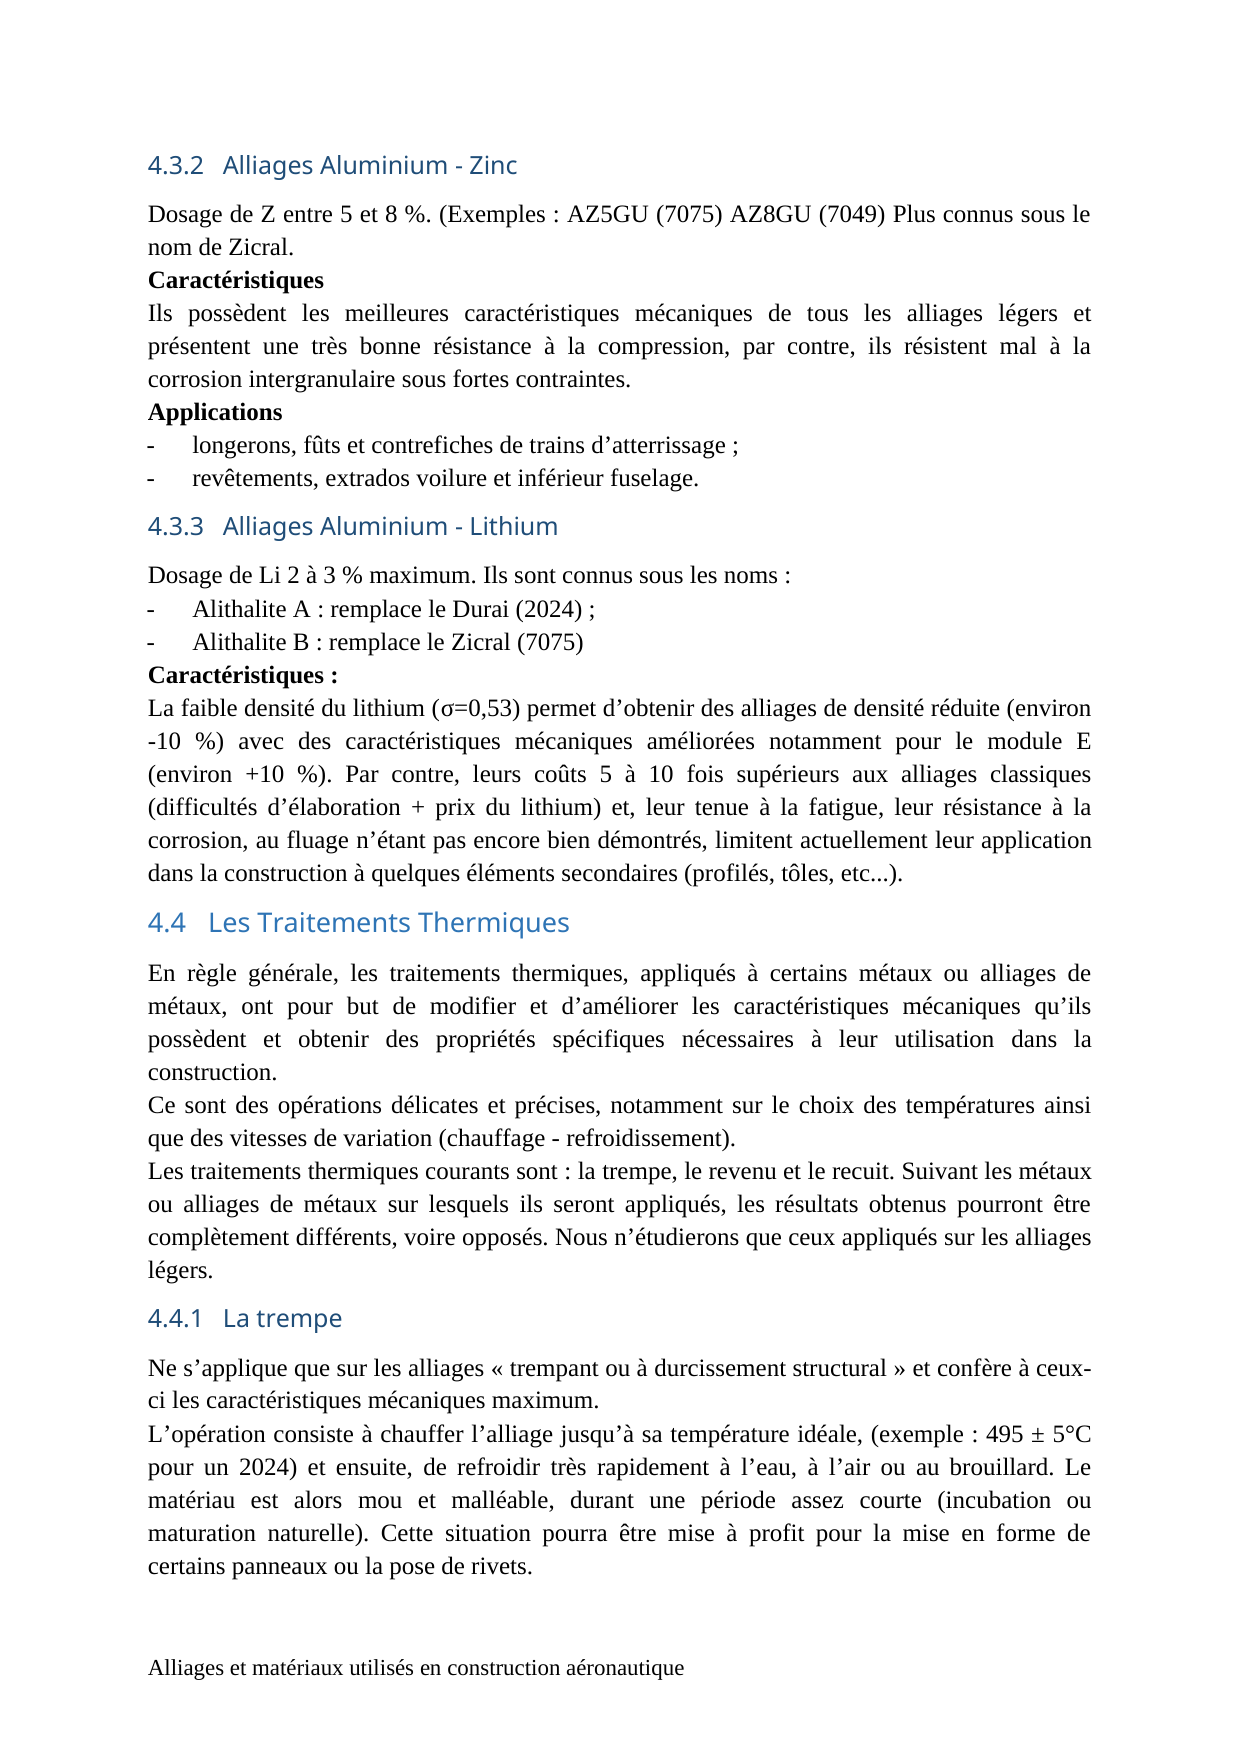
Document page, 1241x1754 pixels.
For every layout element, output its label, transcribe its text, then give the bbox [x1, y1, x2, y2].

text Dosage de Li 2 à 3 % maximum. Ils sont connus sous les noms : [148, 561, 1093, 589]
list longerons, fûts et contrefiches de trains d’atterrissage ; [146, 430, 1093, 459]
list revêtements, extrados voilure et inférieur fuselage. [146, 463, 1093, 492]
text Ne s’applique que sur les alliages « trempant ou à durcissement structural » et confère à ceux-ci les caractéristiques mécaniques maximum. [148, 1353, 1093, 1414]
text Caractéristiques : [148, 660, 1093, 688]
text Dosage de Z entre 5 et 8 %. (Exemples : AZ5GU (7075) AZ8GU (7049) Plus connus sous le nom de Zicral. [148, 199, 1093, 261]
subtitle Alliages Aluminium - Zinc [148, 148, 1093, 182]
text L’opération consiste à chauffer l’alliage jusqu’à sa température idéale, (exemple : 495 ± 5°C pour un 2024) et ensuite, de refroidir très rapidement à l’eau, à l’air ou au brouillard. Le matériau est alors mou et malléable, durant une période assez courte (incubation ou maturation naturelle). Cette situation pourra être mise à profit pour la mise en forme de certains panneaux ou la pose de rivets. [148, 1419, 1093, 1579]
text La faible densité du lithium (σ=0,53) permet d’obtenir des alliages de densité réduite (environ -10 %) avec des caractéristiques mécaniques améliorées notamment pour le module E (environ +10 %). Par contre, leurs coûts 5 à 10 fois supérieurs aux alliages classiques (difficultés d’élaboration + prix du lithium) et, leur tenue à la fatigue, leur résistance à la corrosion, au fluage n’étant pas encore bien démontrés, limitent actuellement leur application dans la construction à quelques éléments secondaires (profilés, tôles, etc...). [148, 693, 1093, 887]
text Ce sont des opérations délicates et précises, notamment sur le choix des températures ainsi que des vitesses de variation (chauffage - refroidissement). [148, 1090, 1093, 1152]
text Les traitements thermiques courants sont : la trempe, le revenu et le recuit. Suivant les métaux ou alliages de métaux sur lesquels ils seront appliqués, les résultats obtenus pourront être complètement différents, voire opposés. Nous n’étudierons que ceux appliqués sur les alliages légers. [148, 1156, 1093, 1284]
text En règle générale, les traitements thermiques, appliqués à certains métaux ou alliages de métaux, ont pour but de modifier et d’améliorer les caractéristiques mécaniques qu’ils possèdent et obtenir des propriétés spécifiques nécessaires à leur utilisation dans la construction. [148, 958, 1093, 1086]
text Ils possèdent les meilleures caractéristiques mécaniques de tous les alliages légers et présentent une très bonne résistance à la compression, par contre, ils résistent mal à la corrosion intergranulaire sous fortes contraintes. [148, 298, 1093, 393]
text Caractéristiques [148, 265, 1093, 294]
text Applications [148, 397, 1093, 426]
subtitle Alliages Aluminium - Lithium [148, 509, 1093, 543]
list Alithalite B : remplace le Zicral (7075) [146, 627, 1093, 655]
subtitle La trempe [148, 1301, 1093, 1335]
list Alithalite A : remplace le Durai (2024) ; [146, 594, 1093, 622]
subtitle Les Traitements Thermiques [148, 903, 1093, 940]
